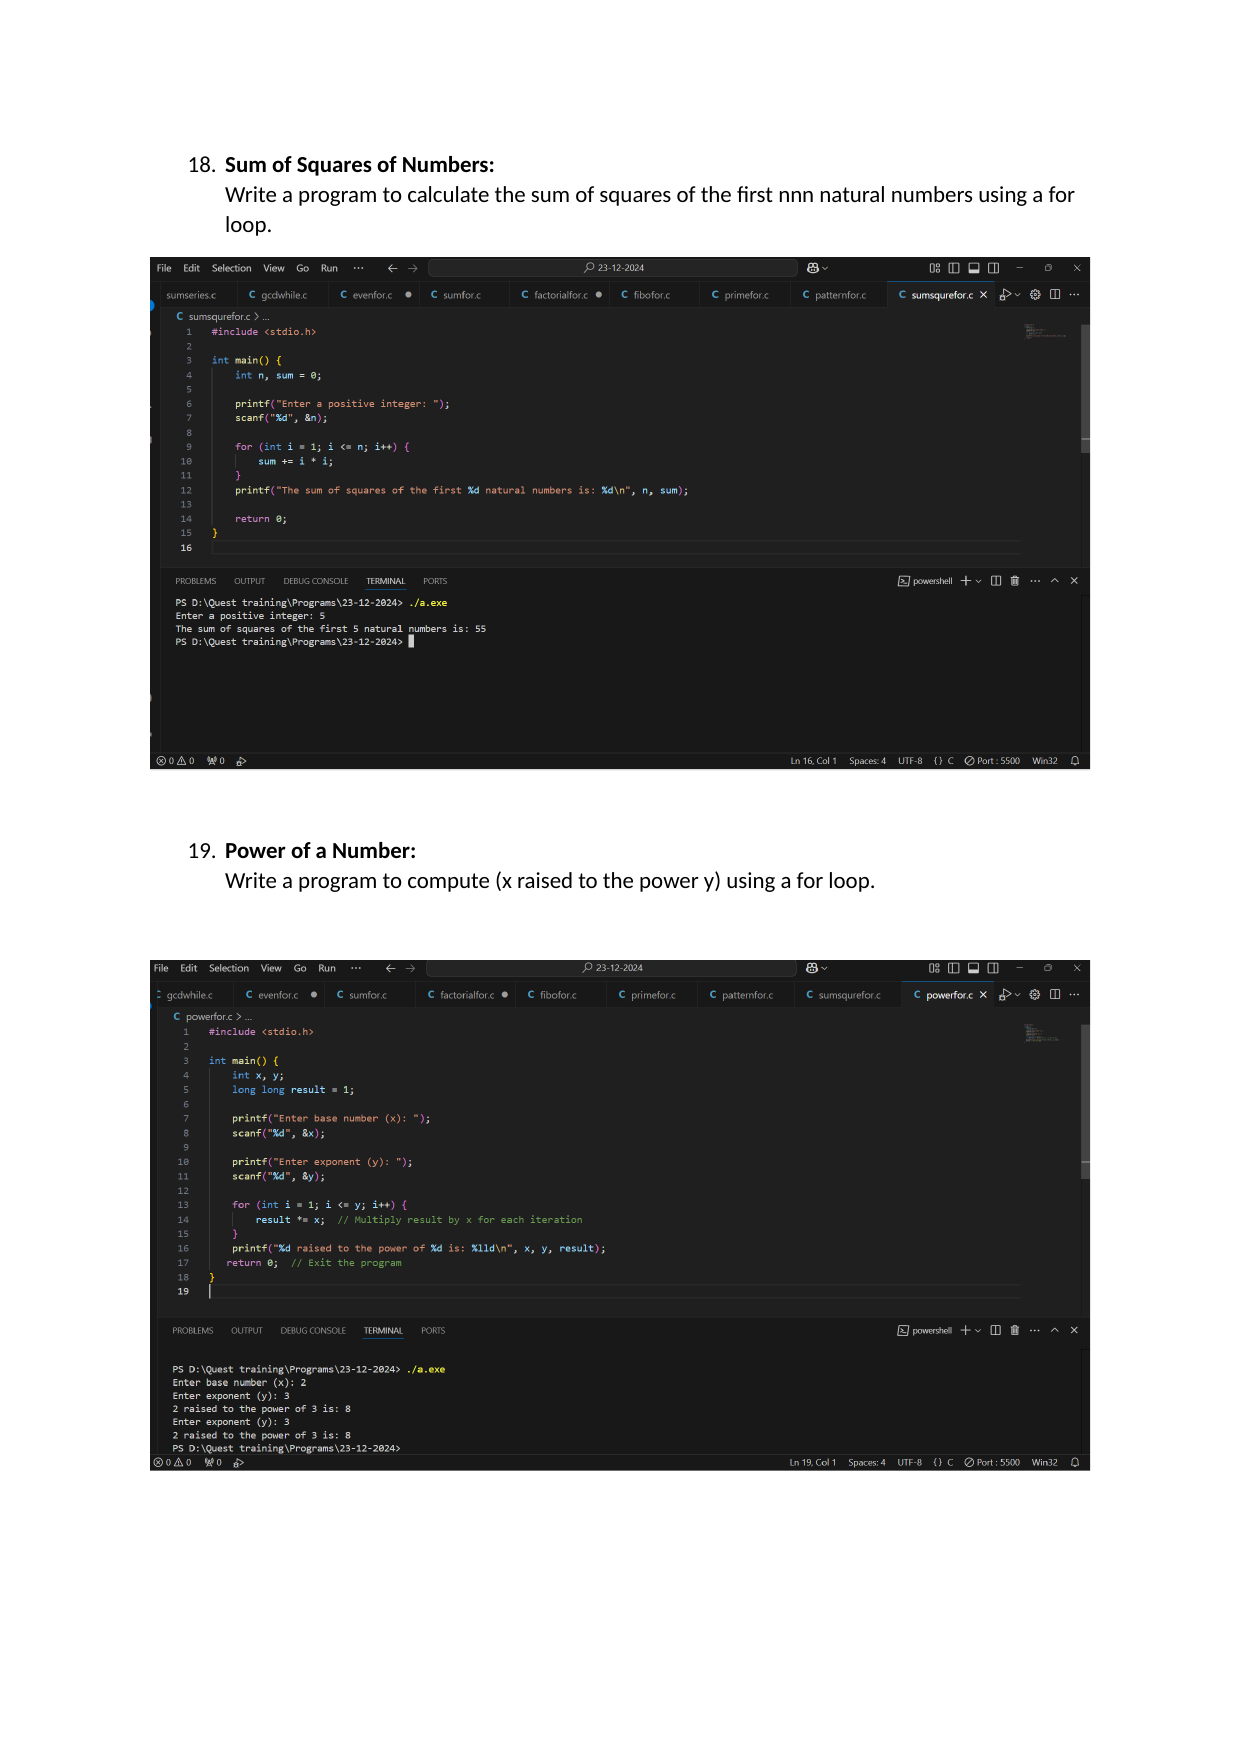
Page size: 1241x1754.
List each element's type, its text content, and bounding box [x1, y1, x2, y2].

list Sum of Squares of Numbers: Write a program to calculate the sum of squares of the first nnn natural numbers using a for loop. [187, 150, 1090, 238]
picture [150, 257, 1091, 771]
list Power of a Number: Write a program to compute (x raised to the power y) using a for loop. [187, 836, 1090, 894]
picture [150, 960, 1091, 1471]
